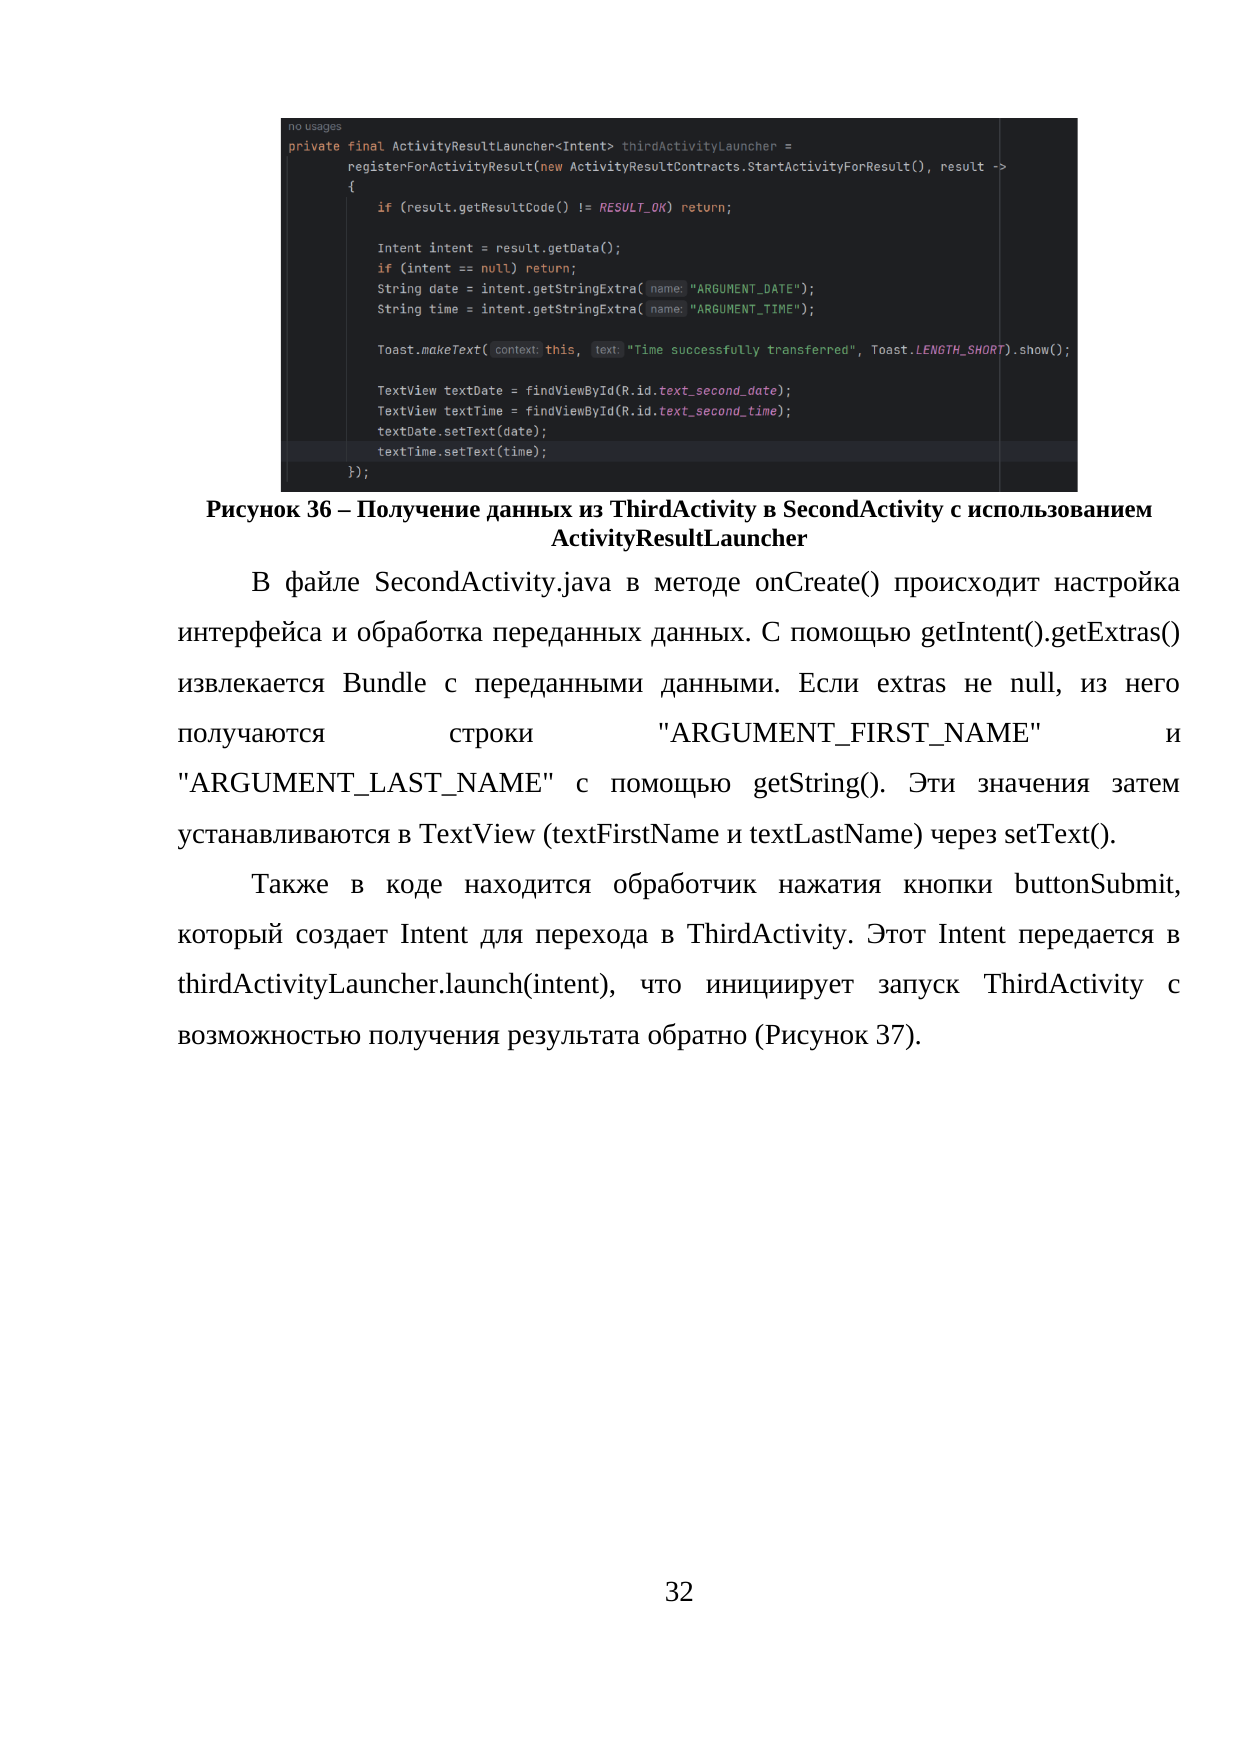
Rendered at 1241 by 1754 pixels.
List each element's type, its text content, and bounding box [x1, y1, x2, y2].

text Рисунок 36 – Получение данных из ThirdActivity в SecondActivity с использованием ActivityResultLauncher [177, 494, 1181, 552]
picture [280, 118, 1078, 492]
text В файле SecondActivity.java в методе onCreate() происходит настройка интерфейса и обработка переданных данных. С помощью getIntent().getExtras() извлекается Bundle с переданными данными. Если extras не null, из него получаются строки "ARGUMENT_FIRST_NAME" и "ARGUMENT_LAST_NAME" с помощью getString(). Эти значения затем устанавливаются в TextView (textFirstName и textLastName) через setText(). [177, 564, 1181, 849]
text Также в коде находится обработчик нажатия кнопки buttonSubmit, который создает Intent для перехода в ThirdActivity. Этот Intent передается в thirdActivityLauncher.launch(intent), что инициирует запуск ThirdActivity с возможностью получения результата обратно (Рисунок 37). [177, 866, 1181, 1051]
